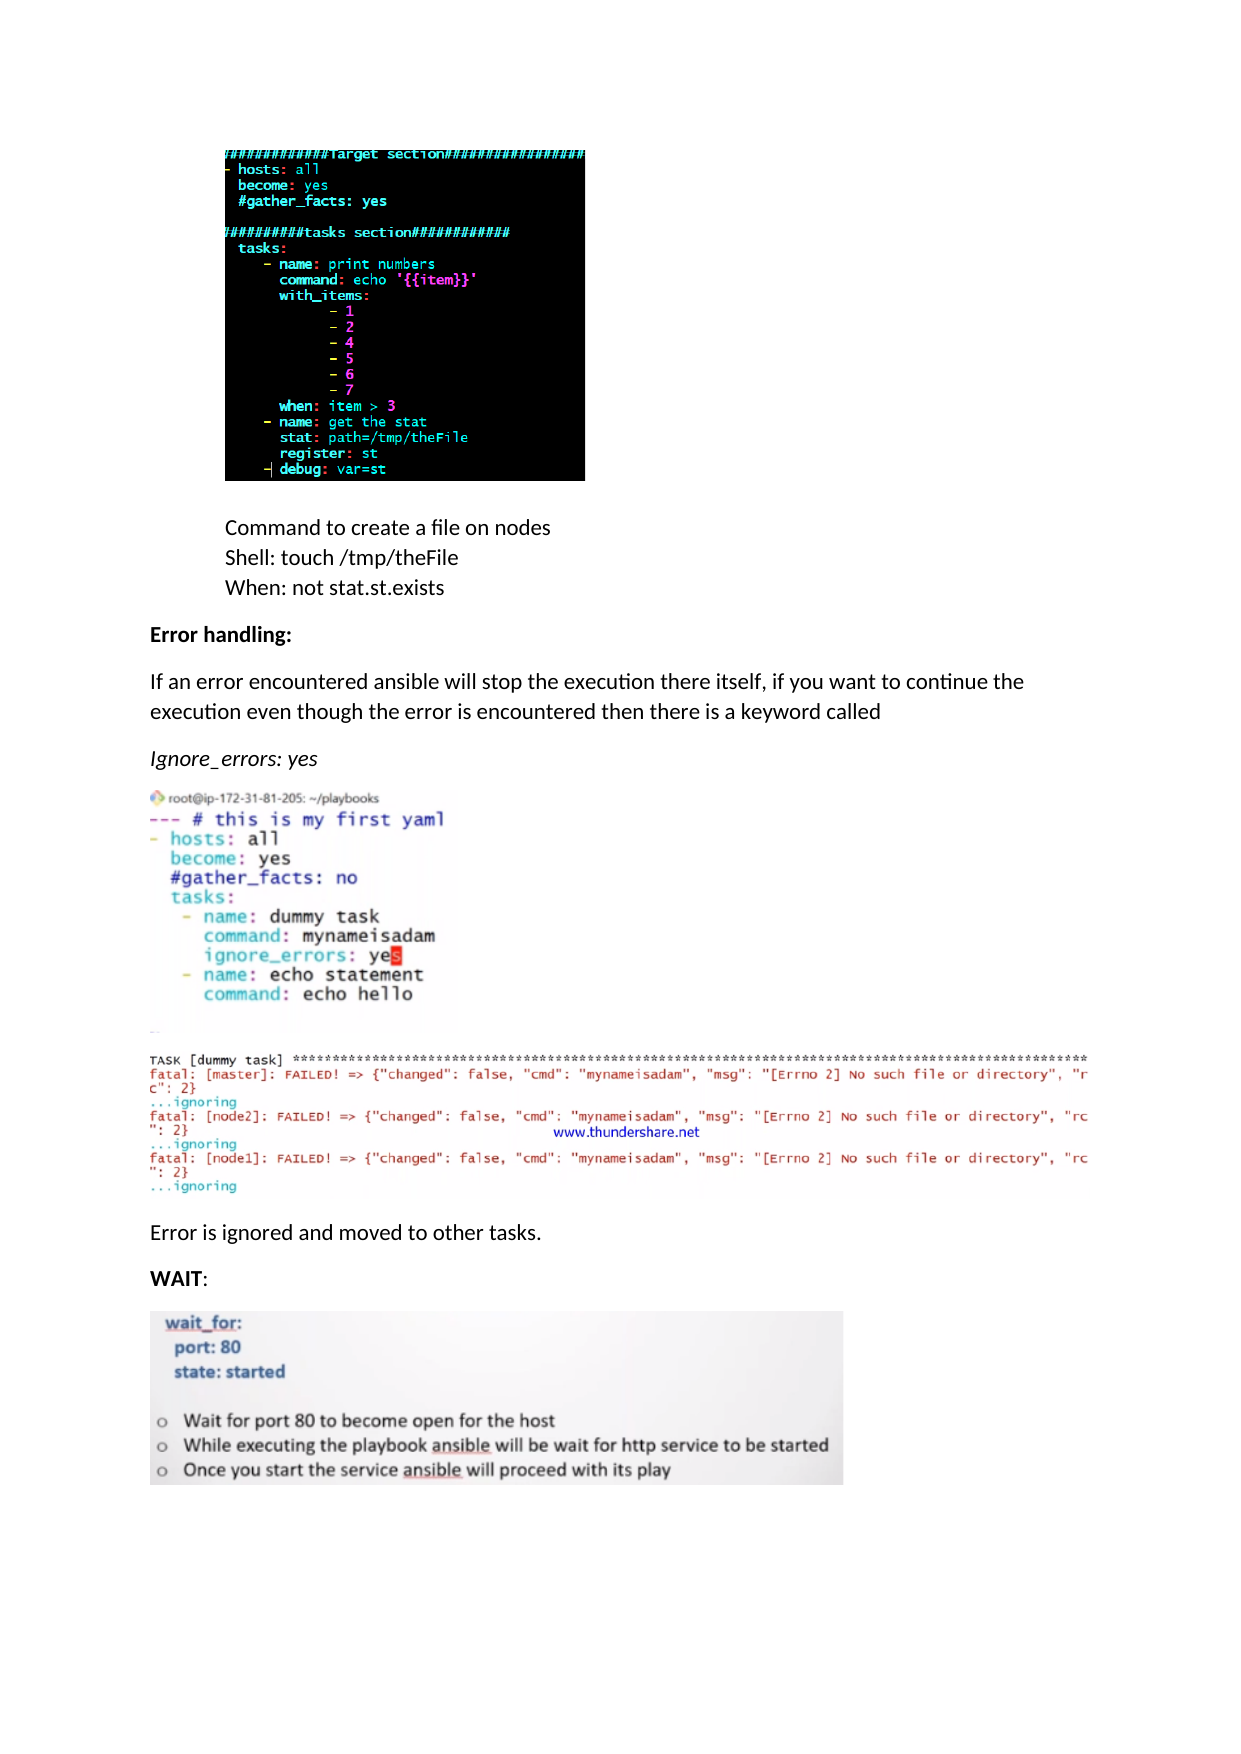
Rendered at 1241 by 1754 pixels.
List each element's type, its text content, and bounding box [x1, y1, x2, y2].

text Ignore_errors: yes [150, 744, 1090, 772]
picture [150, 1311, 844, 1485]
list When: not stat.st.exists [225, 573, 1090, 601]
text WAIT: [150, 1264, 1090, 1293]
picture [225, 150, 586, 481]
text If an error encountered ansible will stop the execution there itself, if you want to continue the execution even though the error is encountered then there is a keyword called [150, 667, 1090, 725]
text Error handling: [150, 620, 1090, 648]
text Error is ignored and moved to other tasks. [150, 1218, 1090, 1246]
picture [150, 1051, 1090, 1199]
list Shell: touch /tmp/theFile [225, 543, 1090, 571]
list Command to create a file on nodes [225, 513, 1090, 541]
picture [150, 790, 459, 1033]
